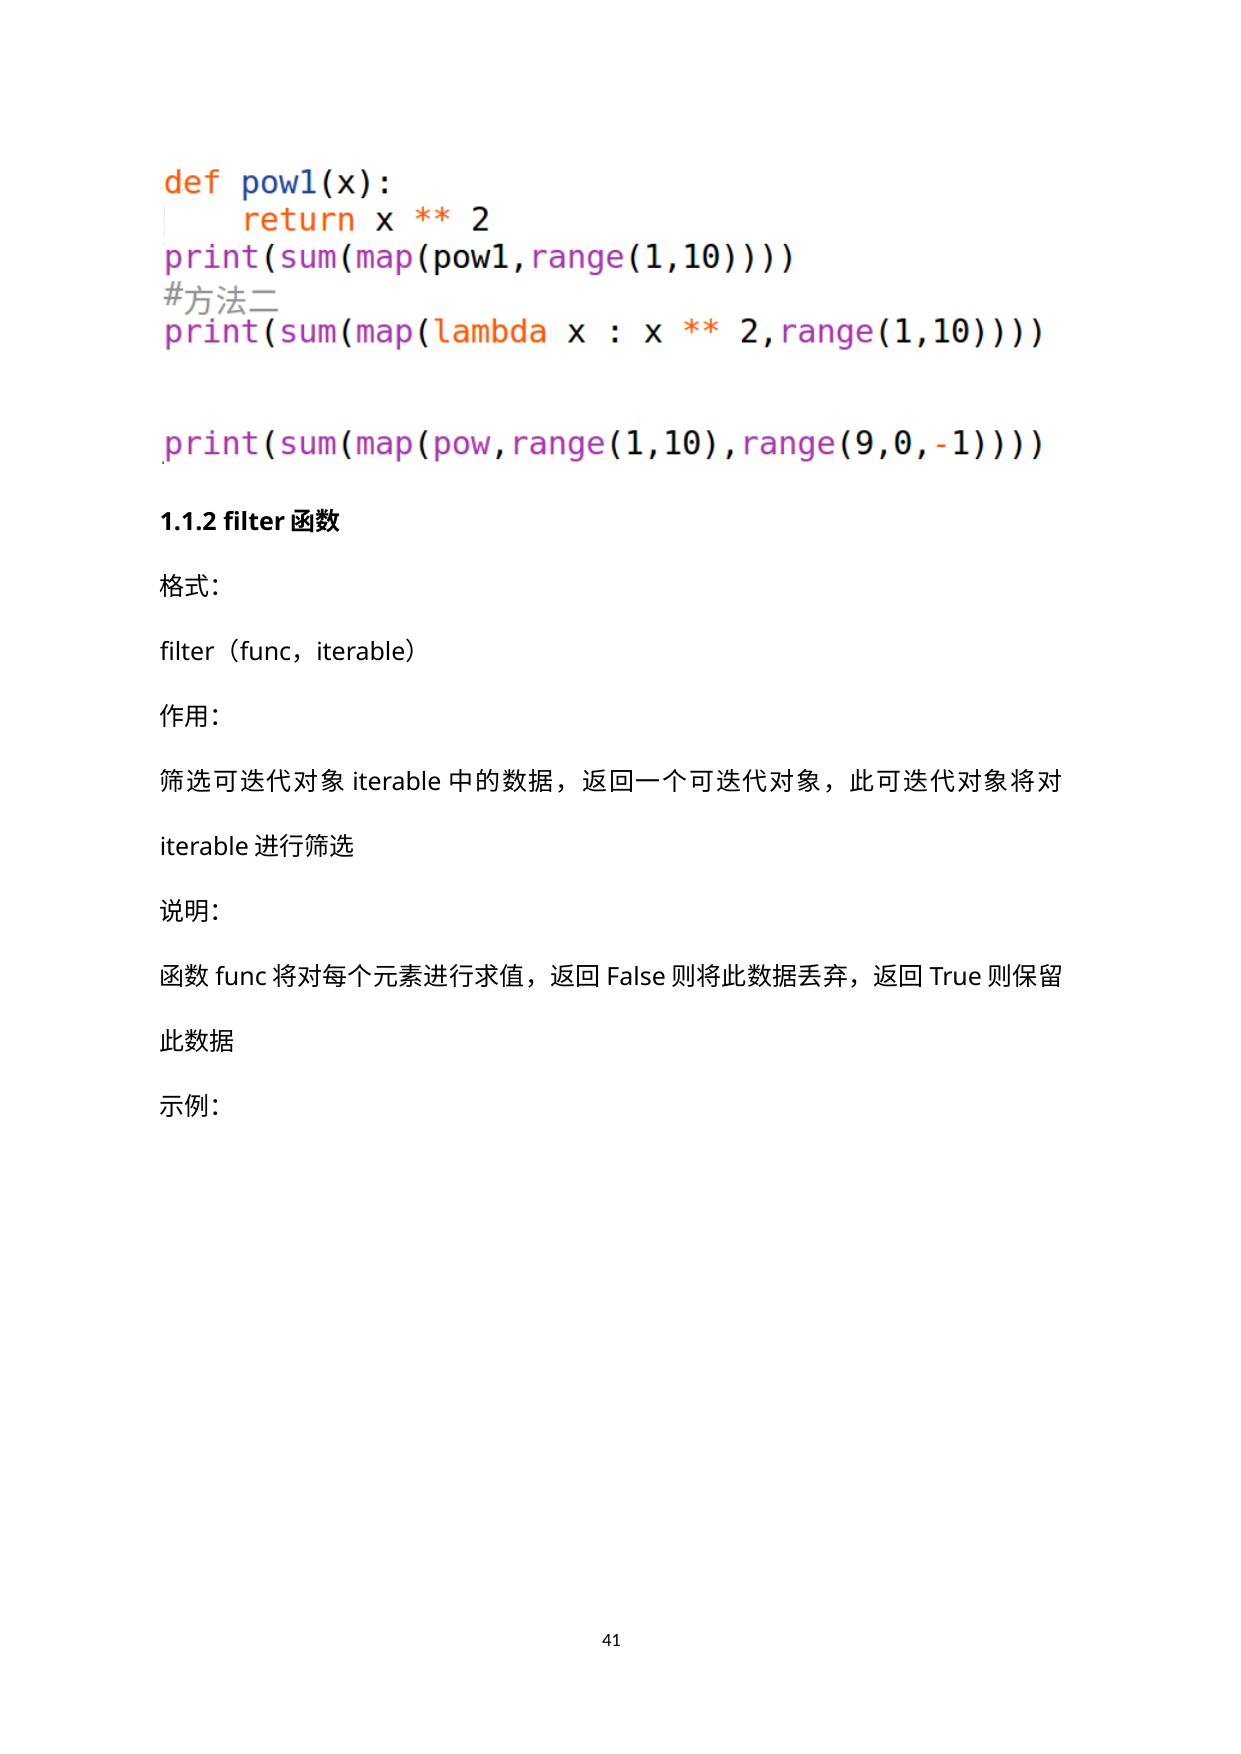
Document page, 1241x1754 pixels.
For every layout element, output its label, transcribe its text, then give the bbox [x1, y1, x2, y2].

text 作用： [159, 682, 1063, 747]
text 函数func将对每个元素进行求值，返回False则将此数据丢弃，返回True则保留此数据 [159, 942, 1063, 1072]
picture [159, 162, 1060, 464]
text 格式： [159, 552, 1063, 617]
text 示例： [159, 1072, 1063, 1137]
text 1.1.2 filter函数 [159, 487, 1063, 552]
text 说明： [159, 877, 1063, 942]
text 筛选可迭代对象iterable中的数据，返回一个可迭代对象，此可迭代对象将对iterable进行筛选 [159, 747, 1063, 877]
text filter（func，iterable） [159, 617, 1063, 682]
